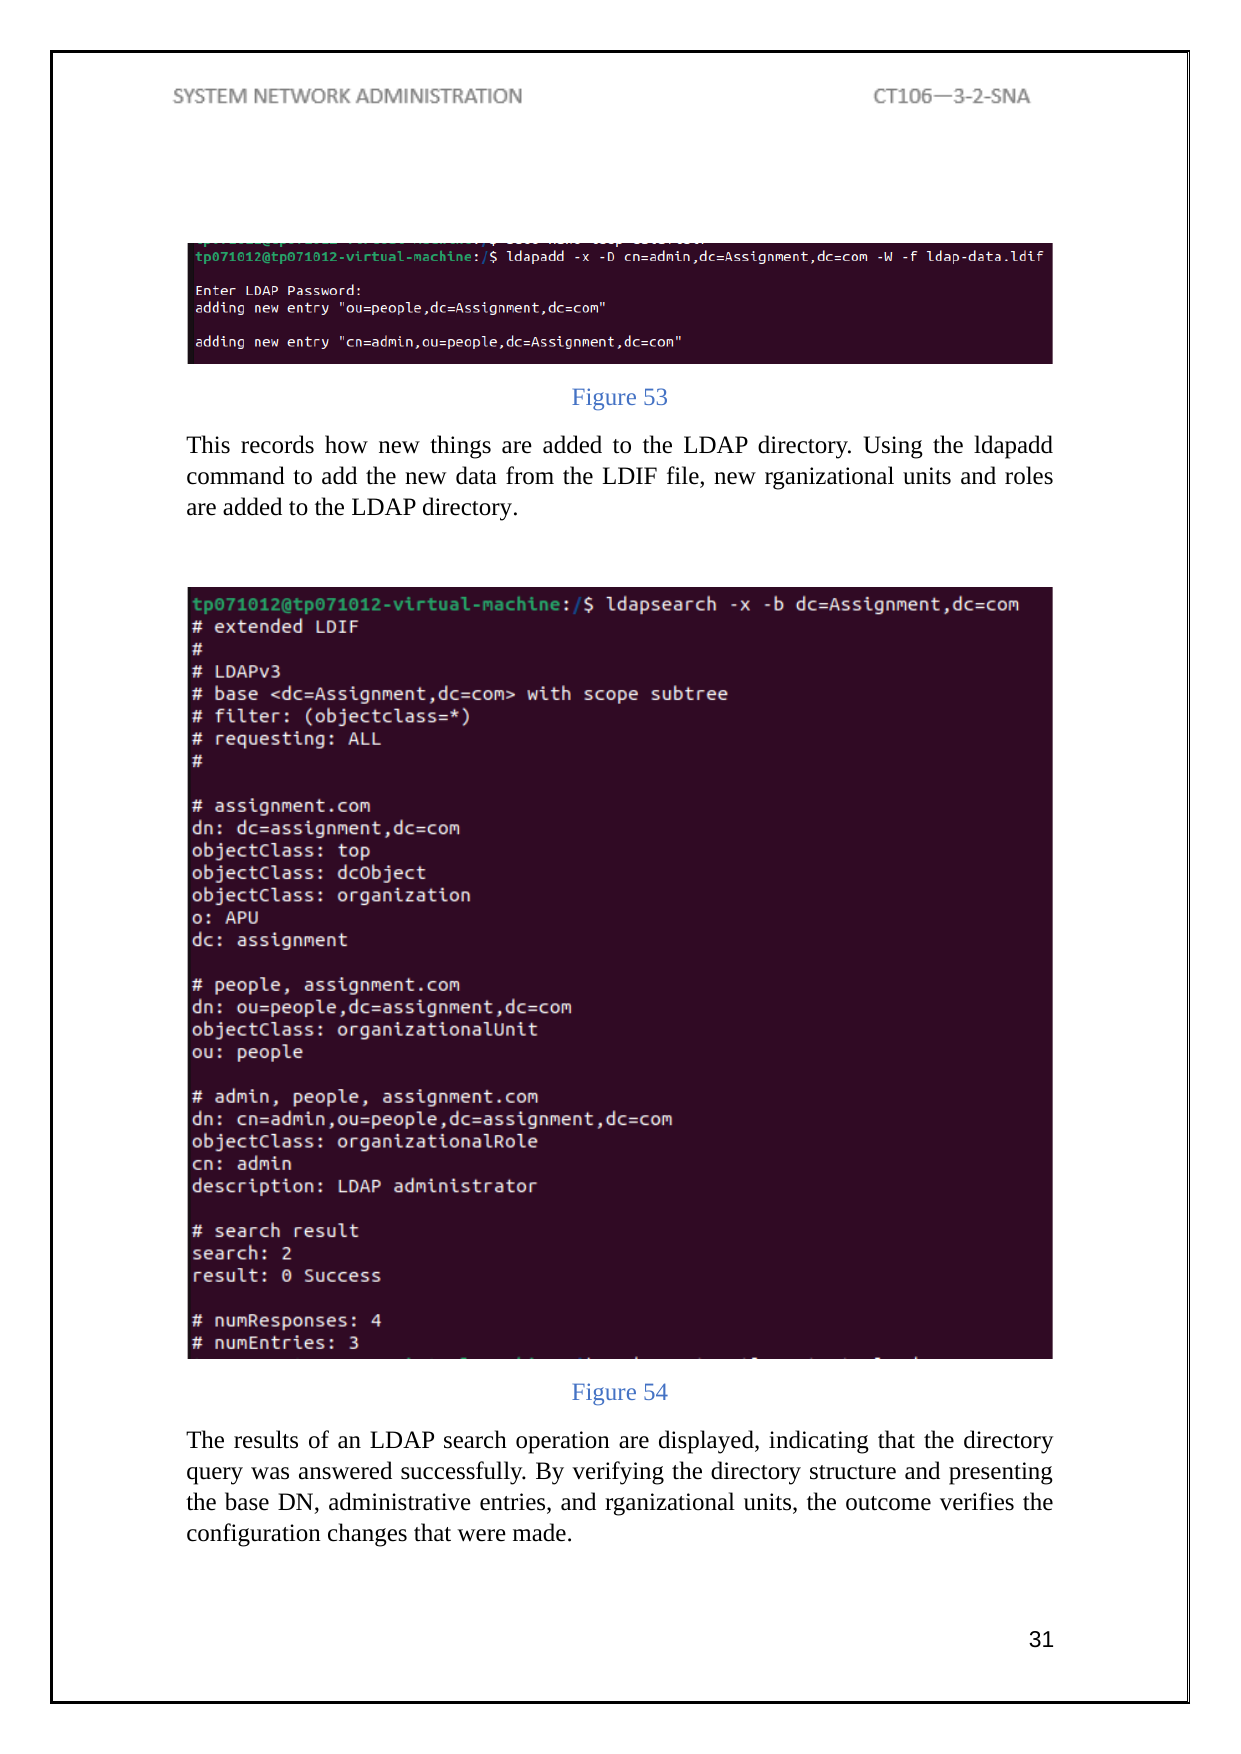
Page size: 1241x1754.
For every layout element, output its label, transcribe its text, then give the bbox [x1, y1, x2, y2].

text Figure 53 [186, 382, 1054, 411]
text Figure 54 [186, 1377, 1054, 1406]
picture [187, 587, 1053, 1359]
text The results of an LDAP search operation are displayed, indicating that the directory query was answered successfully. By verifying the directory structure and presenting the base DN, administrative entries, and rganizational units, the outcome verifies the configuration changes that were made.​ [186, 1425, 1054, 1547]
picture [143, 73, 1054, 121]
text This records how new things are added to the LDAP directory. Using the ldapadd command to add the new data from the LDIF file, new rganizational units and roles are added to the LDAP directory.​ [186, 430, 1054, 521]
picture [187, 243, 1053, 364]
